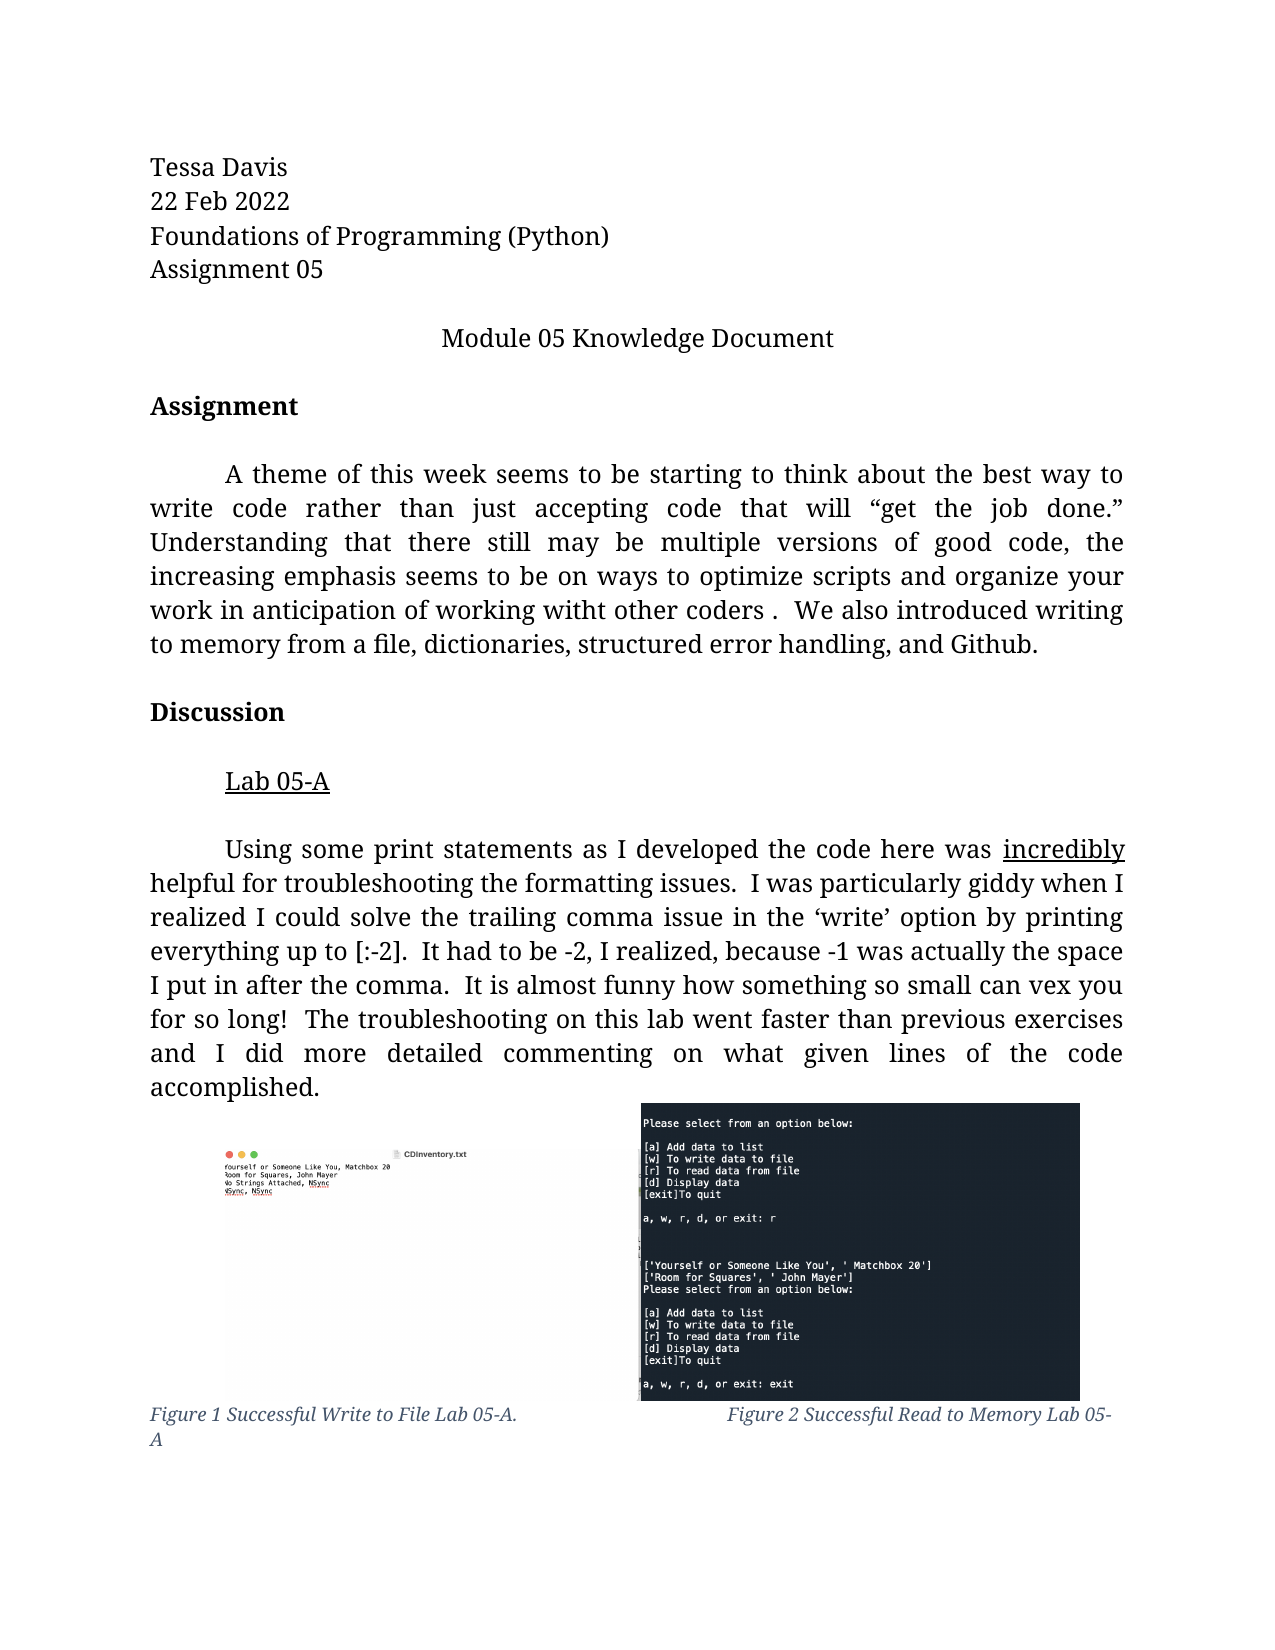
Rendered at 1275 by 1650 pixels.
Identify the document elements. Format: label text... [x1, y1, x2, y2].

text Lab 05-A [150, 763, 1125, 797]
text Foundations of Programming (Python) [150, 218, 1125, 252]
text 22 Feb 2022 [150, 184, 1125, 218]
text Module 05 Knowledge Document [150, 320, 1125, 354]
text Tessa Davis [150, 150, 1125, 184]
text Using some print statements as I developed the code here was incredibly helpful for troubleshooting the formatting issues. I was particularly giddy when I realized I could solve the trailing comma issue in the ‘write’ option by printing everything up to [:-2]. It had to be -2, I realized, because -1 was actually the space I put in after the comma. It is almost funny how something so small can vex you for so long! The troubleshooting on this lab went faster than previous exercises and I did more detailed commenting on what given lines of the code accomplished. [150, 831, 1125, 1104]
text Assignment [150, 388, 1125, 422]
text Discussion [150, 695, 1125, 729]
text A theme of this week seems to be starting to think about the best way to write code rather than just accepting code that will “get the job done.” Understanding that there still may be multiple versions of good code, the increasing emphasis seems to be on ways to optimize scripts and organize your work in anticipation of working witht other coders . We also introduced writing to memory from a file, dictionaries, structured error handling, and Github. [150, 457, 1125, 661]
picture [225, 1103, 1080, 1401]
text Assignment 05 [150, 252, 1125, 286]
